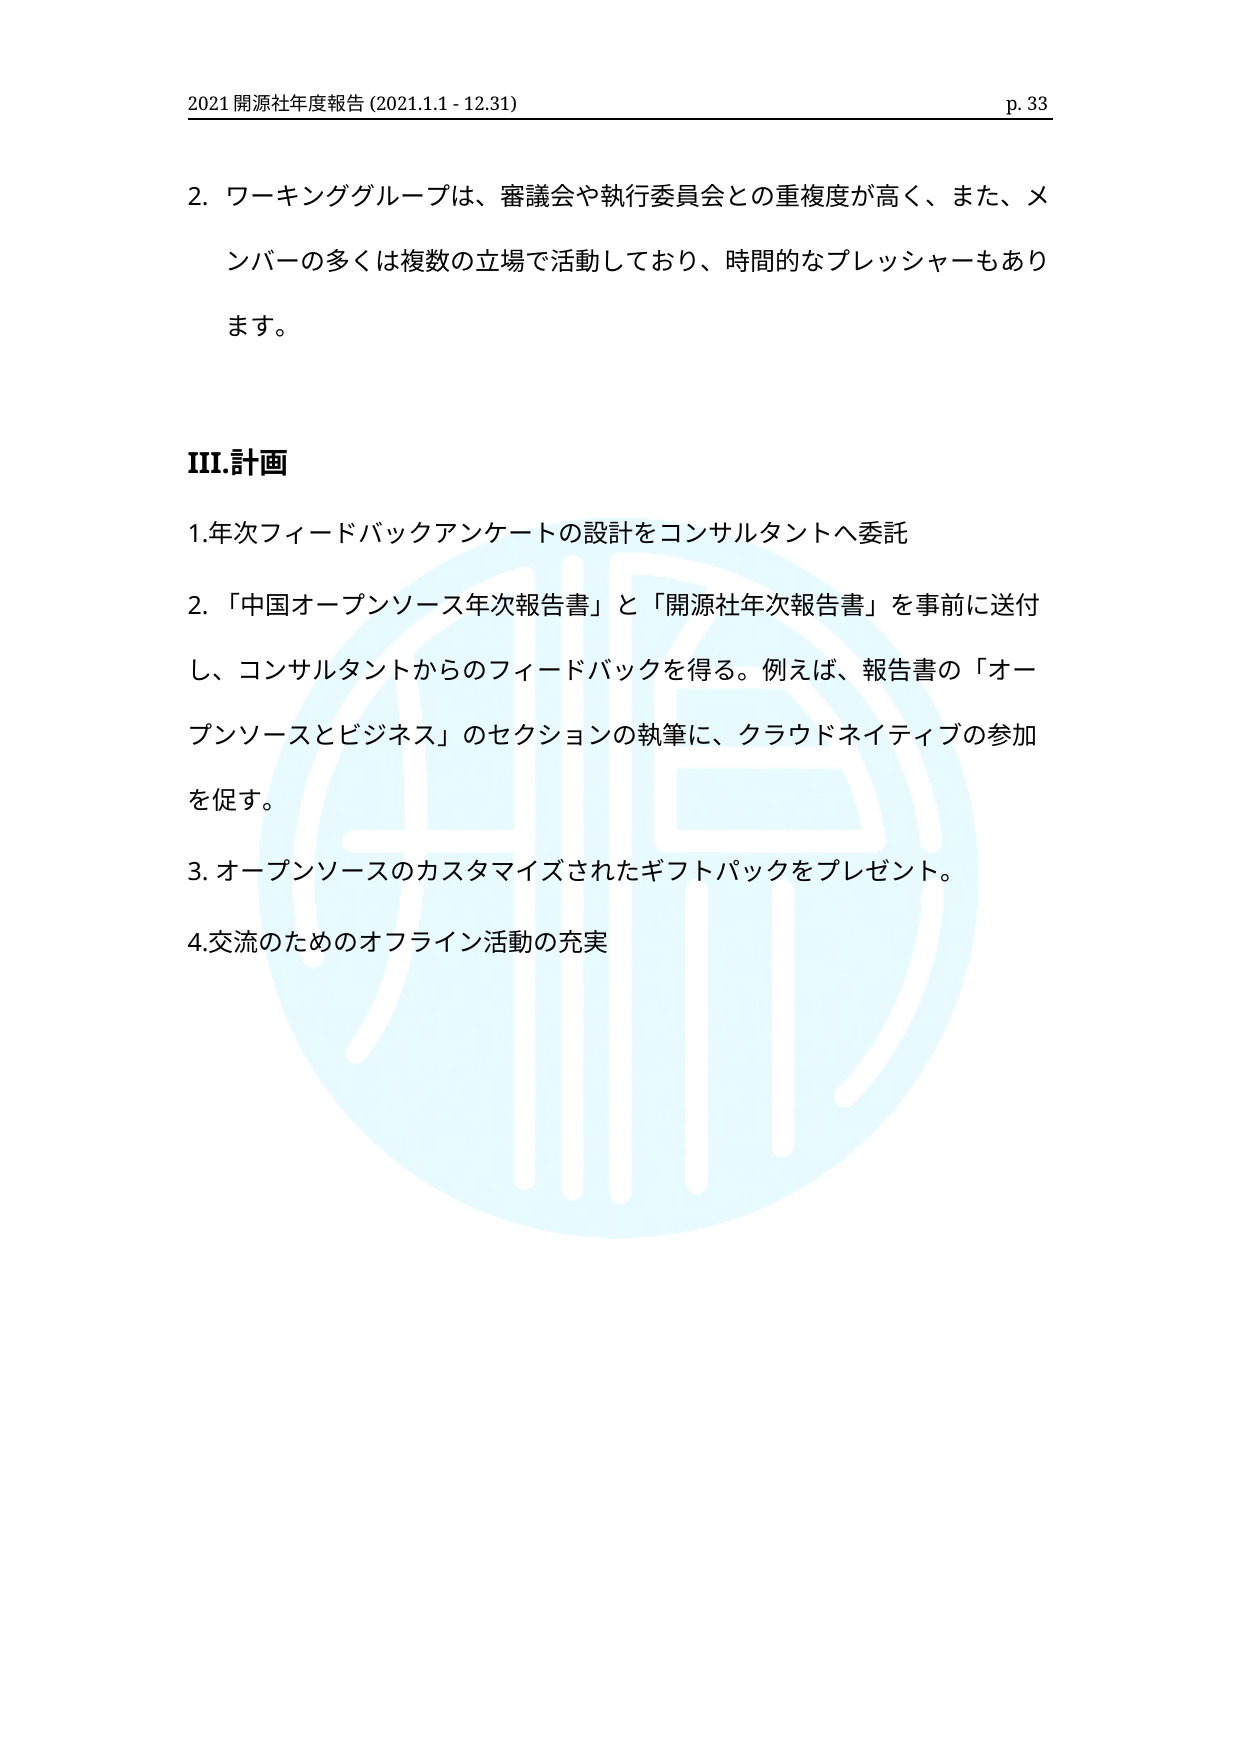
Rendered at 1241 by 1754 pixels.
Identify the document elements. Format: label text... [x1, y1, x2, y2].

text III.計画 [187, 428, 1053, 493]
text 4.交流のためのオフライン活動の充実 [187, 908, 1053, 973]
text 2. 「中国オープンソース年次報告書」と「開源社年次報告書」を事前に送付し、コンサルタントからのフィードバックを得る。例えば、報告書の「オープンソースとビジネス」のセクションの執筆に、クラウドネイティブの参加を促す。 [187, 571, 1053, 831]
text 1.年次フィードバックアンケートの設計をコンサルタントへ委託 [187, 499, 1053, 564]
text 3. オープンソースのカスタマイズされたギフトパックをプレゼント。 [187, 837, 1053, 902]
list ワーキンググループは、審議会や執行委員会との重複度が高く、また、メンバーの多くは複数の立場で活動しており、時間的なプレッシャーもあります。 [187, 162, 1053, 357]
